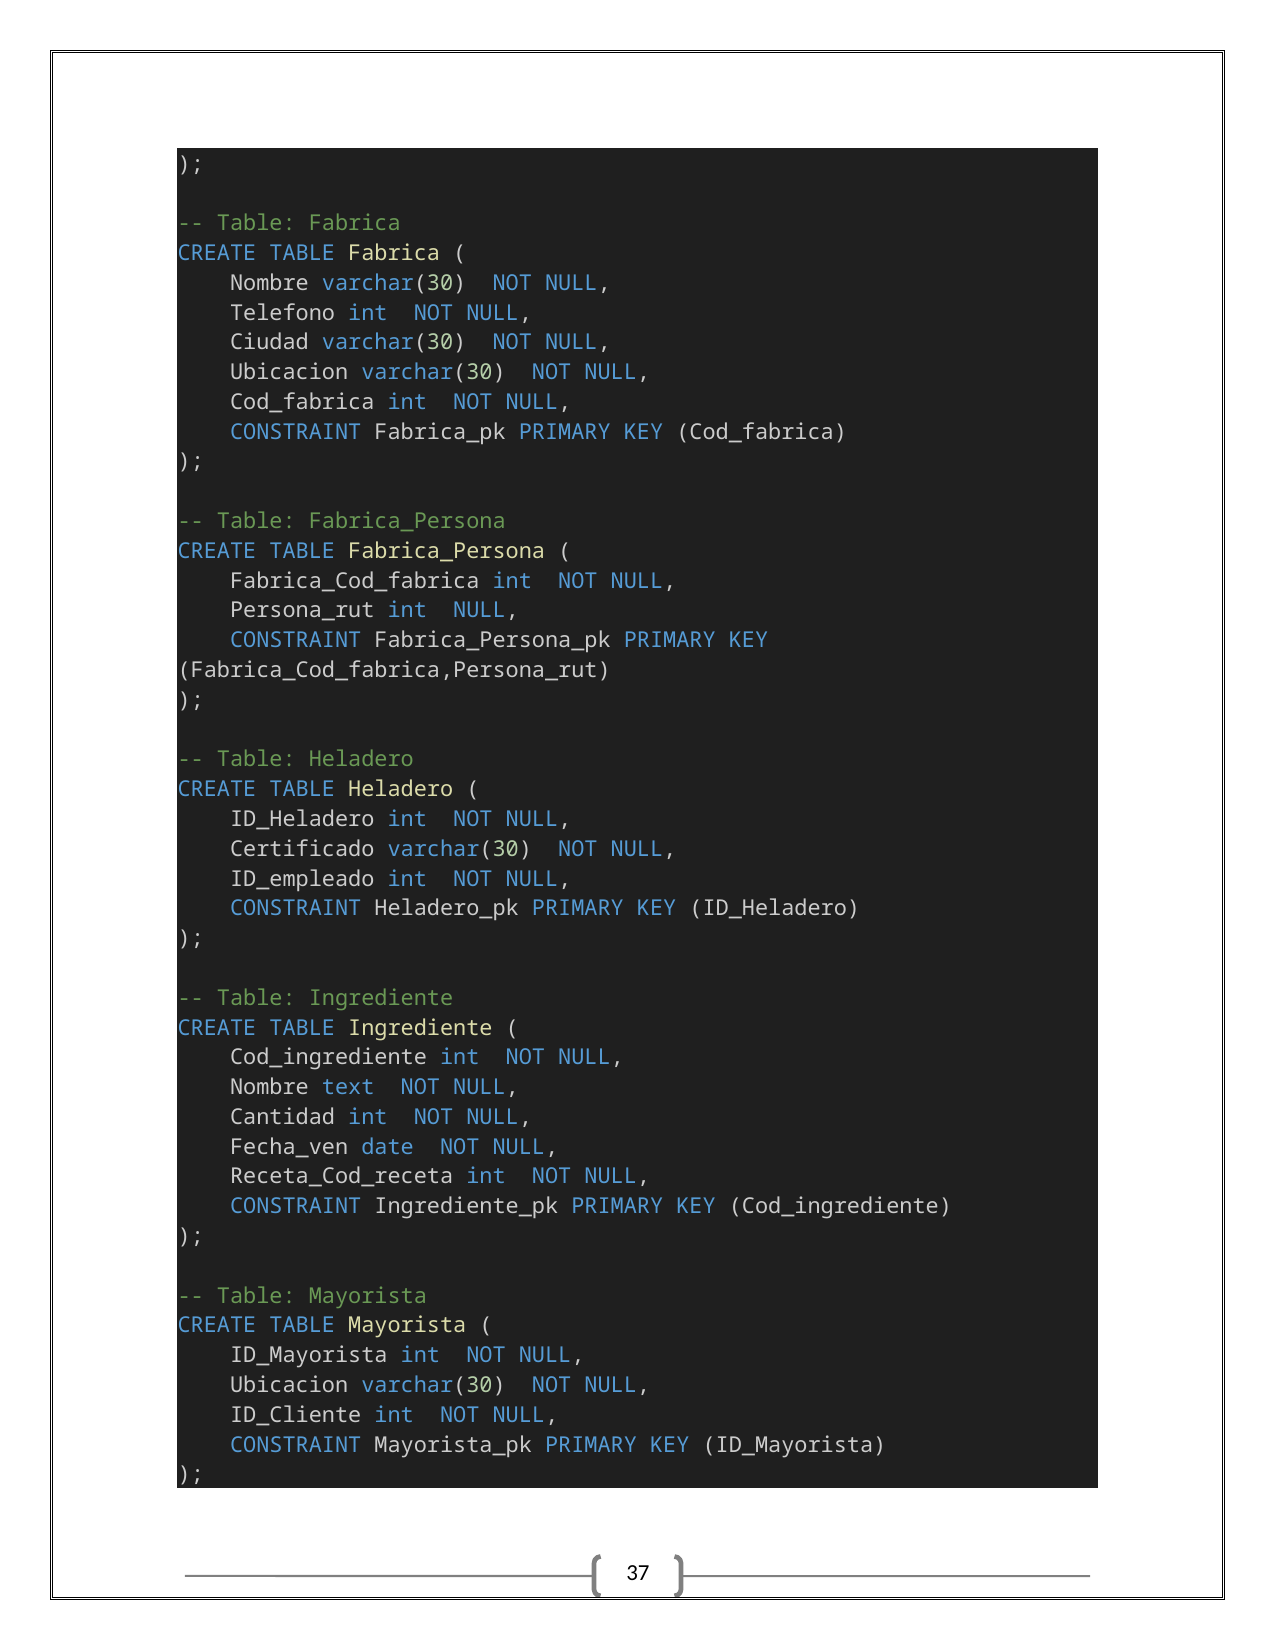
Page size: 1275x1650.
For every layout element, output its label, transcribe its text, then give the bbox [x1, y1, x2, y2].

text Ubicacion varchar(30) NOT NULL, [177, 356, 1098, 386]
text -- Table: Fabrica [177, 207, 1098, 237]
text CONSTRAINT Mayorista_pk PRIMARY KEY (ID_Mayorista) [177, 1429, 1098, 1458]
text ); [177, 148, 1098, 177]
text Cantidad int NOT NULL, [177, 1101, 1098, 1131]
text CREATE TABLE Heladero ( [177, 773, 1098, 803]
text -- Table: Heladero [177, 743, 1098, 773]
text -- Table: Fabrica_Persona [177, 505, 1098, 535]
text CONSTRAINT Fabrica_pk PRIMARY KEY (Cod_fabrica) [177, 416, 1098, 446]
text ID_Mayorista int NOT NULL, [177, 1339, 1098, 1369]
text Certificado varchar(30) NOT NULL, [177, 833, 1098, 863]
text Telefono int NOT NULL, [177, 297, 1098, 326]
text Nombre text NOT NULL, [177, 1071, 1098, 1101]
text ); [177, 684, 1098, 714]
text Cod_fabrica int NOT NULL, [177, 386, 1098, 416]
text Cod_ingrediente int NOT NULL, [177, 1041, 1098, 1071]
text ); [177, 446, 1098, 475]
text Fabrica_Cod_fabrica int NOT NULL, [177, 565, 1098, 594]
text Persona_rut int NULL, [177, 594, 1098, 624]
text CONSTRAINT Ingrediente_pk PRIMARY KEY (Cod_ingrediente) [177, 1190, 1098, 1220]
text CONSTRAINT Heladero_pk PRIMARY KEY (ID_Heladero) [177, 892, 1098, 922]
text ID_Heladero int NOT NULL, [177, 803, 1098, 833]
text CONSTRAINT Fabrica_Persona_pk PRIMARY KEY (Fabrica_Cod_fabrica,Persona_rut) [177, 624, 1098, 684]
text Nombre varchar(30) NOT NULL, [177, 267, 1098, 297]
text ID_empleado int NOT NULL, [177, 863, 1098, 892]
text Fecha_ven date NOT NULL, [177, 1131, 1098, 1161]
text ); [177, 1458, 1098, 1488]
text ID_Cliente int NOT NULL, [177, 1399, 1098, 1429]
text ); [177, 1220, 1098, 1250]
text -- Table: Ingrediente [177, 982, 1098, 1012]
text ); [177, 922, 1098, 952]
text Receta_Cod_receta int NOT NULL, [177, 1161, 1098, 1190]
text Ubicacion varchar(30) NOT NULL, [177, 1369, 1098, 1399]
text CREATE TABLE Fabrica ( [177, 237, 1098, 267]
text -- Table: Mayorista [177, 1280, 1098, 1309]
text CREATE TABLE Ingrediente ( [177, 1012, 1098, 1041]
text CREATE TABLE Fabrica_Persona ( [177, 535, 1098, 565]
text CREATE TABLE Mayorista ( [177, 1309, 1098, 1339]
text Ciudad varchar(30) NOT NULL, [177, 326, 1098, 356]
